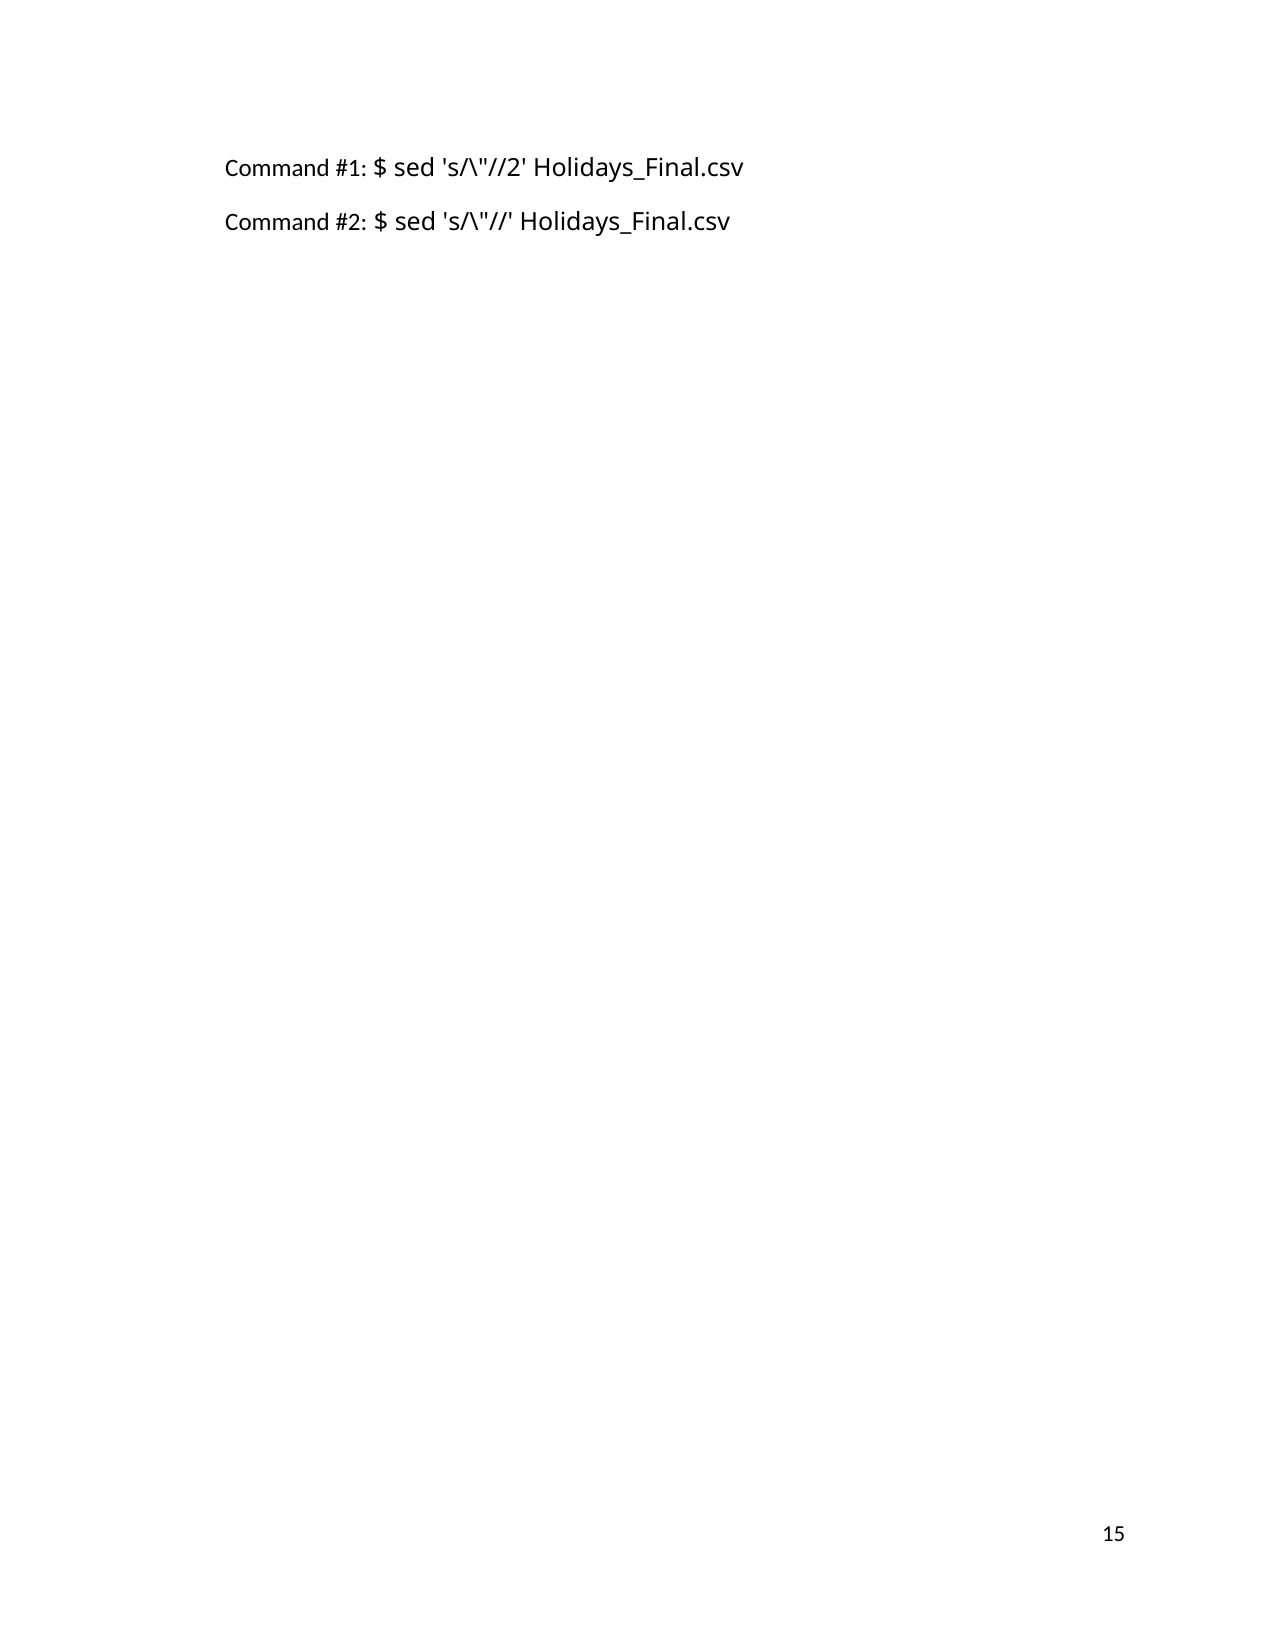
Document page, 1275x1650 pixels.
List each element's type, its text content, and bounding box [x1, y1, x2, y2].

text Command #1: $ sed 's/\"//2' Holidays_Final.csv [225, 150, 1125, 184]
text Command #2: $ sed 's/\"//' Holidays_Final.csv [225, 203, 1125, 237]
